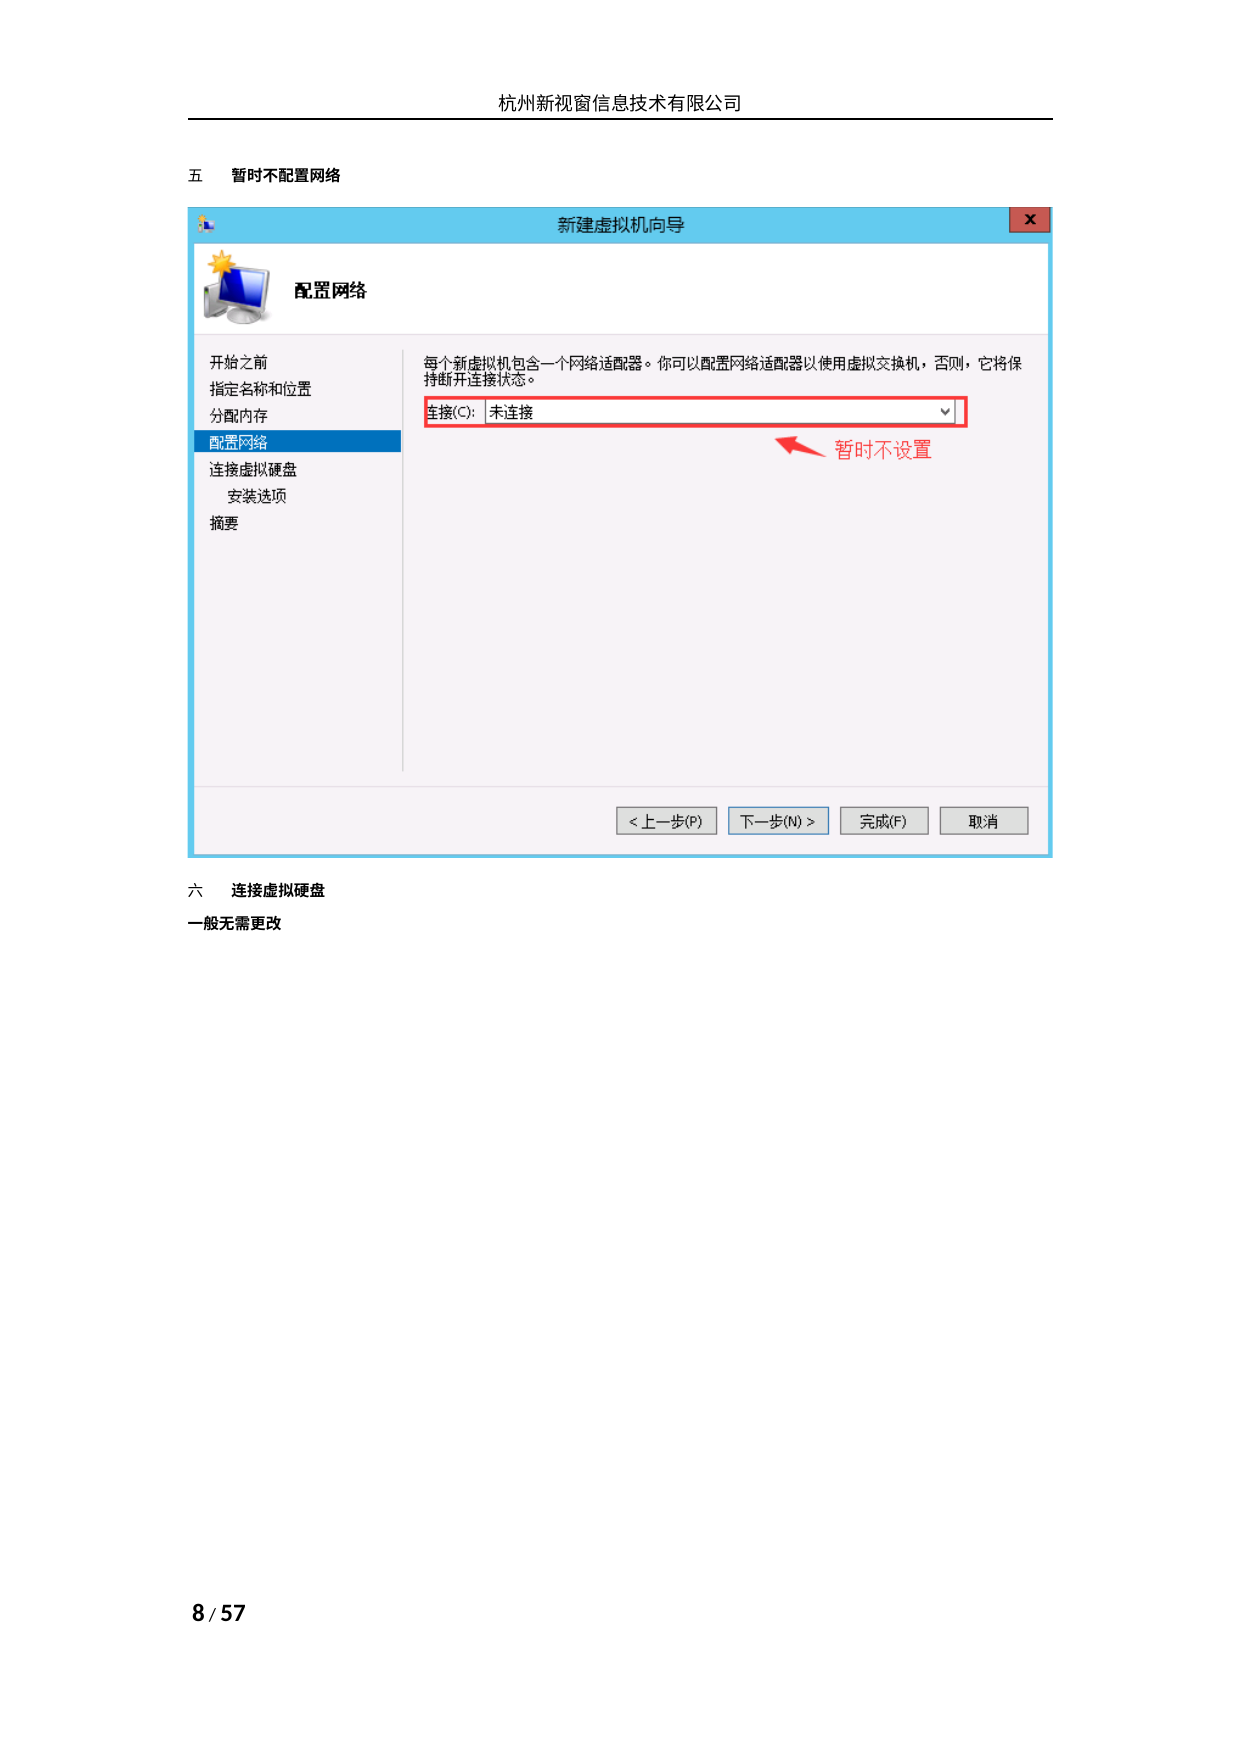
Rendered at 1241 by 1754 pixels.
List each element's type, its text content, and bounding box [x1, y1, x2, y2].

text 一般无需更改 [187, 906, 1053, 938]
picture [187, 207, 1053, 858]
subtitle 暂时不配置网络 [187, 158, 1053, 191]
subtitle 连接虚拟硬盘 [187, 873, 1053, 906]
